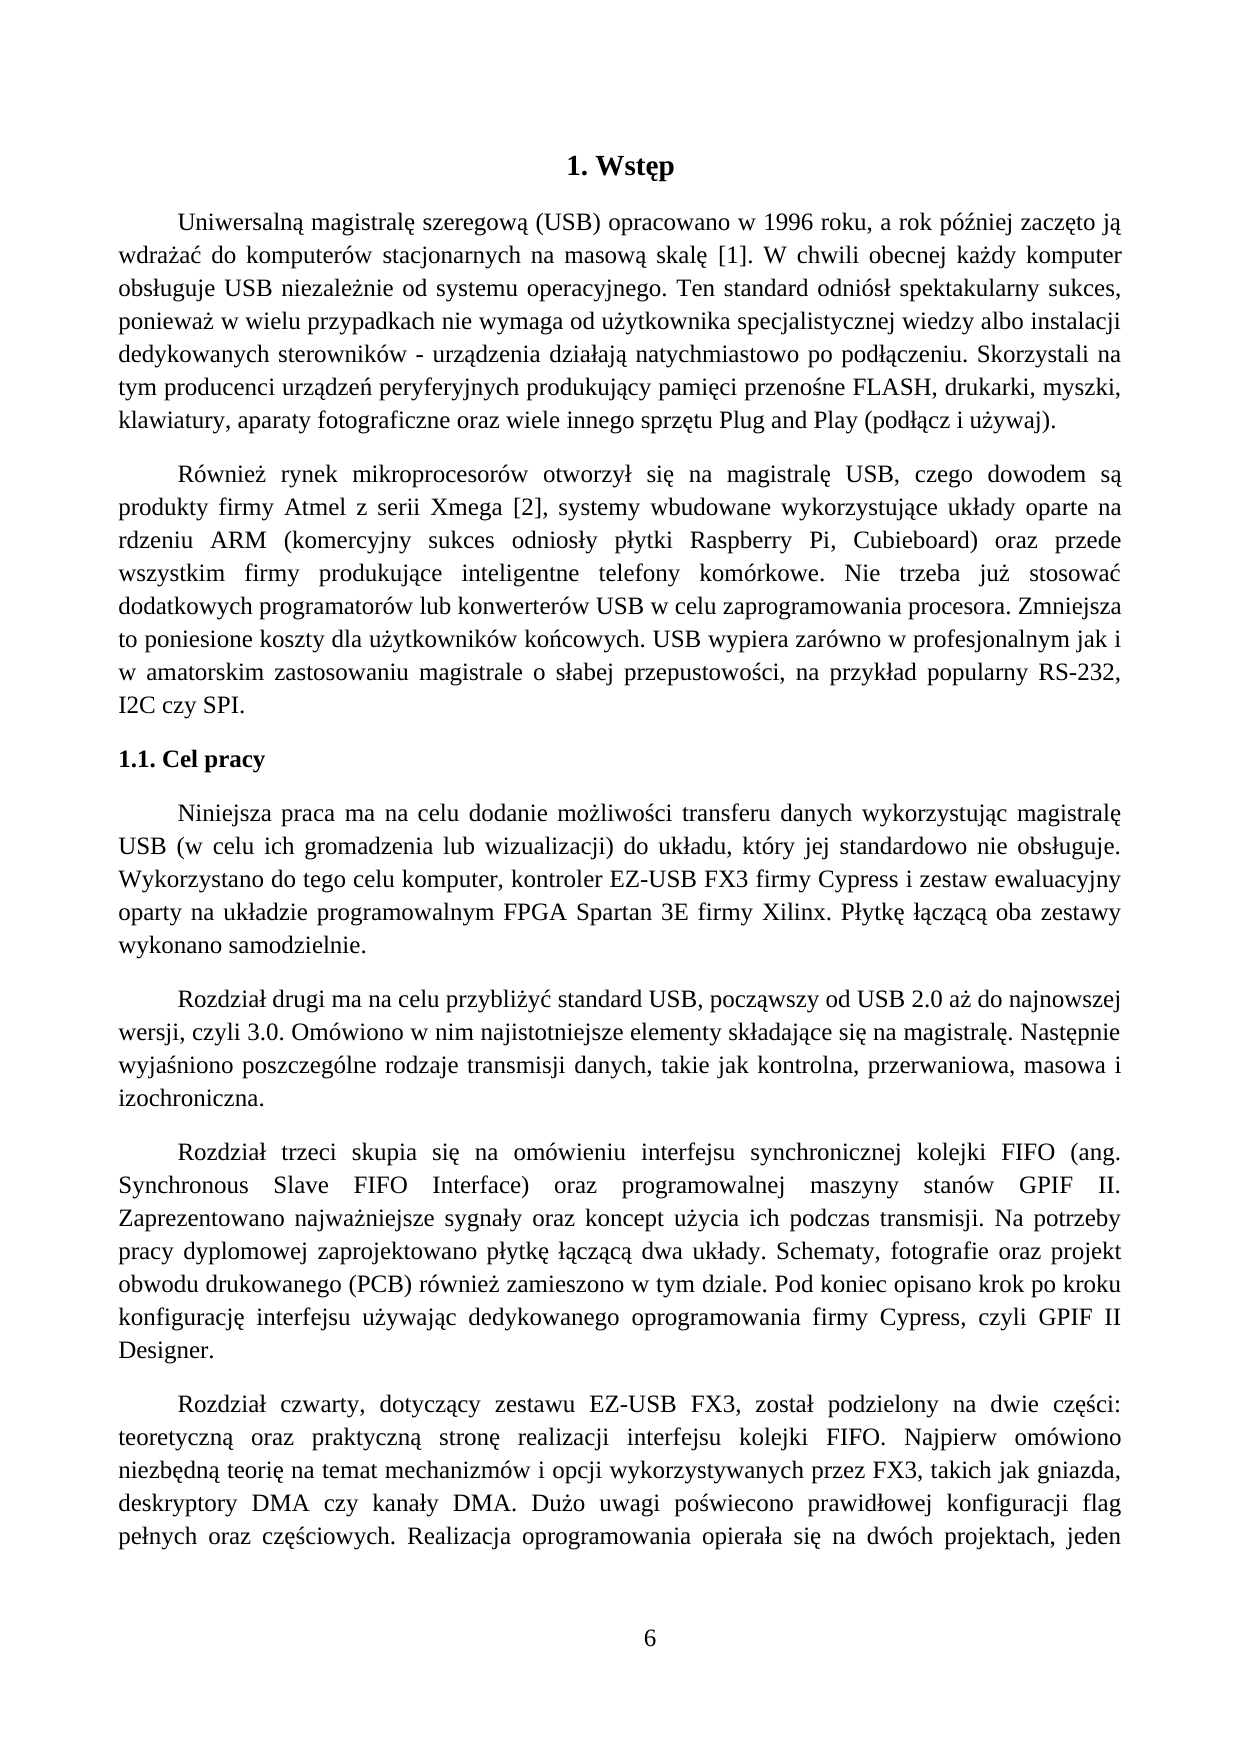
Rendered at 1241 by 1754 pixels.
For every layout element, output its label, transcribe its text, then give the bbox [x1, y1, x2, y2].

text Rozdział trzeci skupia się na omówieniu interfejsu synchronicznej kolejki FIFO (ang. Synchronous Slave FIFO Interface) oraz programowalnej maszyny stanów GPIF II. Zaprezentowano najważniejsze sygnały oraz koncept użycia ich podczas transmisji. Na potrzeby pracy dyplomowej zaprojektowano płytkę łączącą dwa układy. Schematy, fotografie oraz projekt obwodu drukowanego (PCB) również zamieszono w tym dziale. Pod koniec opisano krok po kroku konfigurację interfejsu używając dedykowanego oprogramowania firmy Cypress, czyli GPIF II Designer. [118, 1137, 1122, 1363]
text Rozdział drugi ma na celu przybliżyć standard USB, począwszy od USB 2.0 aż do najnowszej wersji, czyli 3.0. Omówiono w nim najistotniejsze elementy składające się na magistralę. Następnie wyjaśniono poszczególne rodzaje transmisji danych, takie jak kontrolna, przerwaniowa, masowa i izochroniczna. [118, 984, 1122, 1112]
text Uniwersalną magistralę szeregową (USB) opracowano w 1996 roku, a rok później zaczęto ją wdrażać do komputerów stacjonarnych na masową skalę [1]. W chwili obecnej każdy komputer obsługuje USB niezależnie od systemu operacyjnego. Ten standard odniósł spektakularny sukces, ponieważ w wielu przypadkach nie wymaga od użytkownika specjalistycznej wiedzy albo instalacji dedykowanych sterowników - urządzenia działają natychmiastowo po podłączeniu. Skorzystali na tym producenci urządzeń peryferyjnych produkujący pamięci przenośne FLASH, drukarki, myszki, klawiatury, aparaty fotograficzne oraz wiele innego sprzętu Plug and Play (podłącz i używaj). [118, 207, 1122, 434]
subtitle 1.1. Cel pracy [118, 744, 1122, 773]
text Również rynek mikroprocesorów otworzył się na magistralę USB, czego dowodem są produkty firmy Atmel z serii Xmega [2], systemy wbudowane wykorzystujące układy oparte na rdzeniu ARM (komercyjny sukces odniosły płytki Raspberry Pi, Cubieboard) oraz przede wszystkim firmy produkujące inteligentne telefony komórkowe. Nie trzeba już stosować dodatkowych programatorów lub konwerterów USB w celu zaprogramowania procesora. Zmniejsza to poniesione koszty dla użytkowników końcowych. USB wypiera zarówno w profesjonalnym jak i w amatorskim zastosowaniu magistrale o słabej przepustowości, na przykład popularny RS-232, I2C czy SPI. [118, 459, 1122, 719]
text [118, 1389, 1122, 1549]
subtitle 1. Wstęp [118, 148, 1122, 181]
text Niniejsza praca ma na celu dodanie możliwości transferu danych wykorzystując magistralę USB (w celu ich gromadzenia lub wizualizacji) do układu, który jej standardowo nie obsługuje. Wykorzystano do tego celu komputer, kontroler EZ-USB FX3 firmy Cypress i zestaw ewaluacyjny oparty na układzie programowalnym FPGA Spartan 3E firmy Xilinx. Płytkę łączącą oba zestawy wykonano samodzielnie. [118, 798, 1122, 959]
